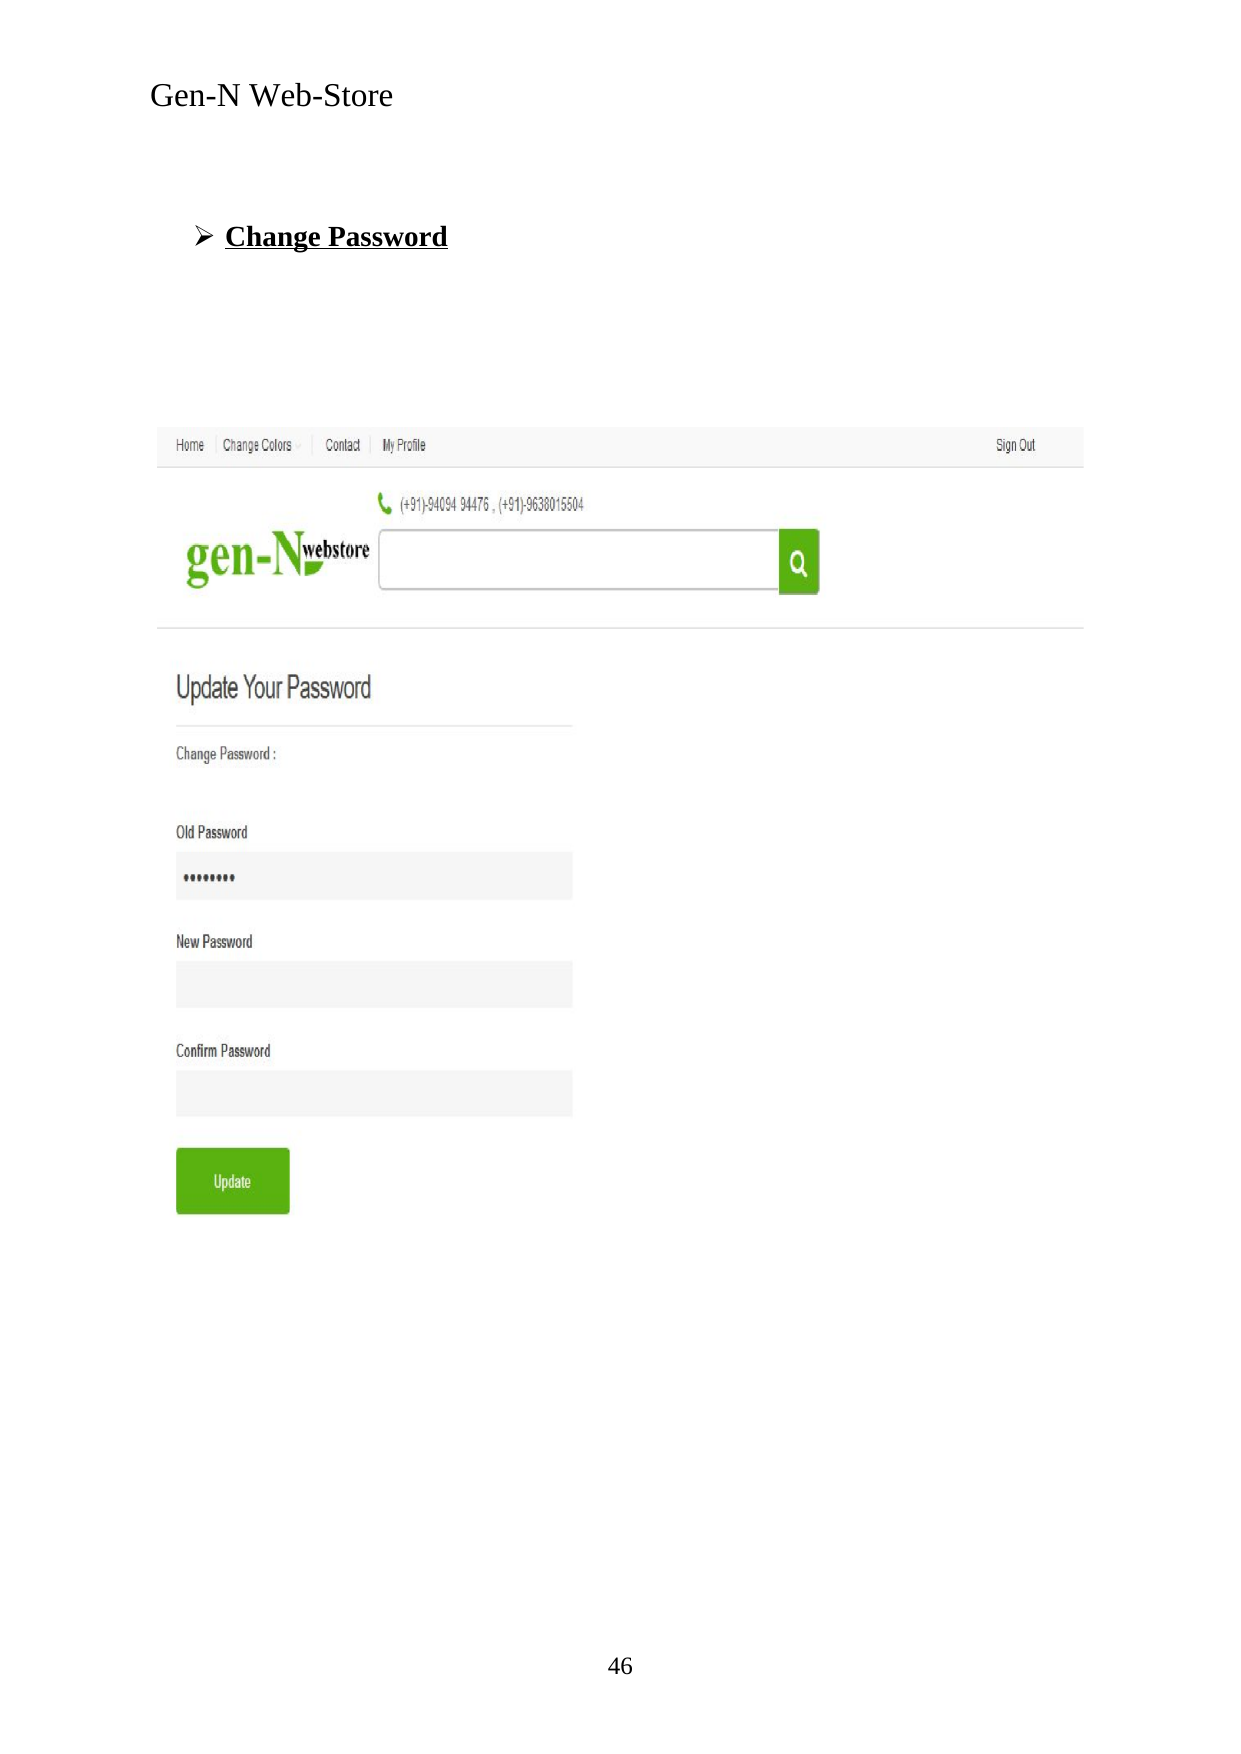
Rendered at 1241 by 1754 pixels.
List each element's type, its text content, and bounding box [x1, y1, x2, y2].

picture [157, 426, 1084, 1252]
list Change Password [193, 219, 1092, 252]
